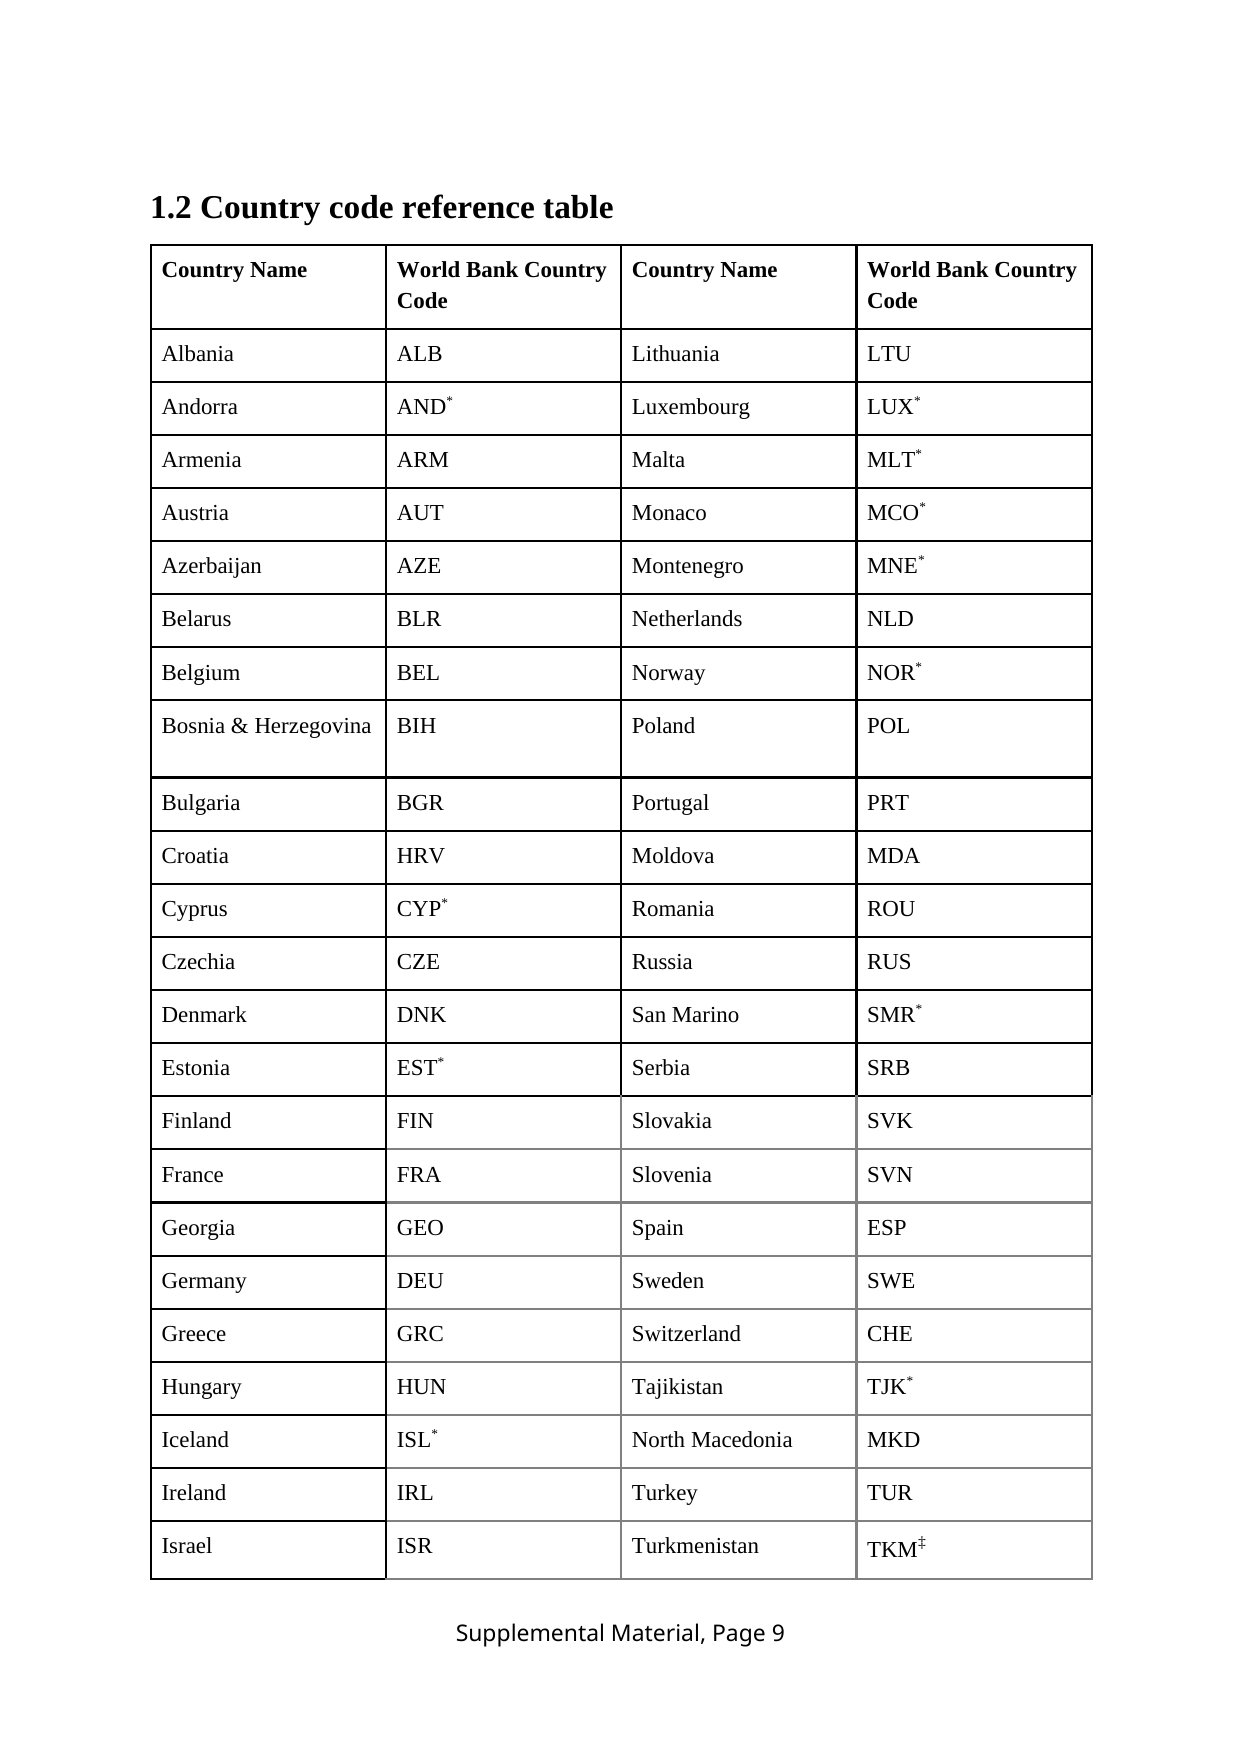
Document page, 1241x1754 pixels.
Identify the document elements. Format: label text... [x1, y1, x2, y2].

table_cell Bulgaria [152, 779, 385, 829]
table_cell Monaco [622, 489, 855, 540]
table_cell ISR [387, 1522, 620, 1578]
table_cell Netherlands [622, 595, 855, 646]
table_cell TJK* [858, 1363, 1091, 1414]
table_cell ISL* [387, 1416, 620, 1467]
table_cell MDA [858, 832, 1091, 883]
subtitle 1.2 Country code reference table [150, 187, 1090, 226]
table_cell Ireland [152, 1469, 385, 1520]
table_cell DNK [387, 991, 620, 1042]
table_cell Finland [152, 1097, 385, 1148]
table_cell Czechia [152, 938, 385, 989]
table_cell Malta [622, 436, 855, 487]
table_cell Turkey [622, 1469, 855, 1520]
table_cell Russia [622, 938, 855, 989]
table_cell Turkmenistan [622, 1522, 855, 1578]
table_cell Estonia [152, 1044, 385, 1095]
table_cell LUX* [858, 383, 1091, 434]
table_cell RUS [858, 938, 1091, 989]
table_cell MCO* [858, 489, 1091, 540]
table_cell AUT [387, 489, 620, 540]
table_cell Bosnia & Herzegovina [152, 701, 385, 776]
table_header World Bank Country Code [858, 246, 1091, 327]
table_cell BLR [387, 595, 620, 646]
table_cell BEL [387, 648, 620, 699]
table_cell Lithuania [622, 330, 855, 381]
table_cell NLD [858, 595, 1091, 646]
table_cell EST* [387, 1044, 620, 1095]
table_cell AND* [387, 383, 620, 434]
table_cell ALB [387, 330, 620, 381]
table_cell Cyprus [152, 885, 385, 936]
table_cell Serbia [622, 1044, 855, 1095]
table_header World Bank Country Code [387, 246, 620, 327]
table_cell Azerbaijan [152, 542, 385, 593]
table_cell MLT* [858, 436, 1091, 487]
table_cell SVK [858, 1097, 1091, 1148]
table_cell Poland [622, 701, 855, 776]
table_cell Andorra [152, 383, 385, 434]
table_cell TUR [858, 1469, 1091, 1520]
table_cell CHE [858, 1310, 1091, 1361]
table_cell Israel [152, 1522, 385, 1578]
table_cell FIN [387, 1097, 620, 1148]
table_cell ROU [858, 885, 1091, 936]
table_cell Armenia [152, 436, 385, 487]
table_cell Belarus [152, 595, 385, 646]
table_cell Sweden [622, 1257, 855, 1308]
table_cell Hungary [152, 1363, 385, 1414]
table_cell GRC [387, 1310, 620, 1361]
table_cell Iceland [152, 1416, 385, 1467]
table_cell Austria [152, 489, 385, 540]
table_cell Albania [152, 330, 385, 381]
table_cell CYP* [387, 885, 620, 936]
table_header Country Name [152, 246, 385, 327]
table_cell FRA [387, 1150, 620, 1201]
table_cell Croatia [152, 832, 385, 883]
table_cell Denmark [152, 991, 385, 1042]
table_cell AZE [387, 542, 620, 593]
table_cell Tajikistan [622, 1363, 855, 1414]
table_cell PRT [858, 779, 1091, 829]
table_cell Belgium [152, 648, 385, 699]
table_cell France [152, 1150, 385, 1201]
table_cell North Macedonia [622, 1416, 855, 1467]
table_cell Norway [622, 648, 855, 699]
table_cell SRB [858, 1044, 1091, 1095]
table_cell Spain [622, 1204, 855, 1254]
table_cell ARM [387, 436, 620, 487]
table_cell Slovakia [622, 1097, 855, 1148]
table_cell LTU [858, 330, 1091, 381]
table_cell CZE [387, 938, 620, 989]
table_header Country Name [622, 246, 855, 327]
table_cell Moldova [622, 832, 855, 883]
table_cell ESP [858, 1204, 1091, 1254]
table_cell TKM‡ [858, 1522, 1091, 1578]
table_cell SVN [858, 1150, 1091, 1201]
table_cell BIH [387, 701, 620, 776]
table_cell GEO [387, 1204, 620, 1254]
table_cell NOR* [858, 648, 1091, 699]
table_cell Switzerland [622, 1310, 855, 1361]
table_cell Slovenia [622, 1150, 855, 1201]
table_cell Montenegro [622, 542, 855, 593]
table_cell SMR* [858, 991, 1091, 1042]
table_cell POL [858, 701, 1091, 776]
table_cell Germany [152, 1257, 385, 1308]
table_cell Portugal [622, 779, 855, 829]
table_cell BGR [387, 779, 620, 829]
table_cell SWE [858, 1257, 1091, 1308]
table_cell Romania [622, 885, 855, 936]
table_cell Greece [152, 1310, 385, 1361]
table_cell IRL [387, 1469, 620, 1520]
table_cell MKD [858, 1416, 1091, 1467]
table_cell Luxembourg [622, 383, 855, 434]
table_cell HRV [387, 832, 620, 883]
table_cell DEU [387, 1257, 620, 1308]
table_cell MNE* [858, 542, 1091, 593]
table_cell Georgia [152, 1204, 385, 1254]
table_cell San Marino [622, 991, 855, 1042]
table_cell HUN [387, 1363, 620, 1414]
